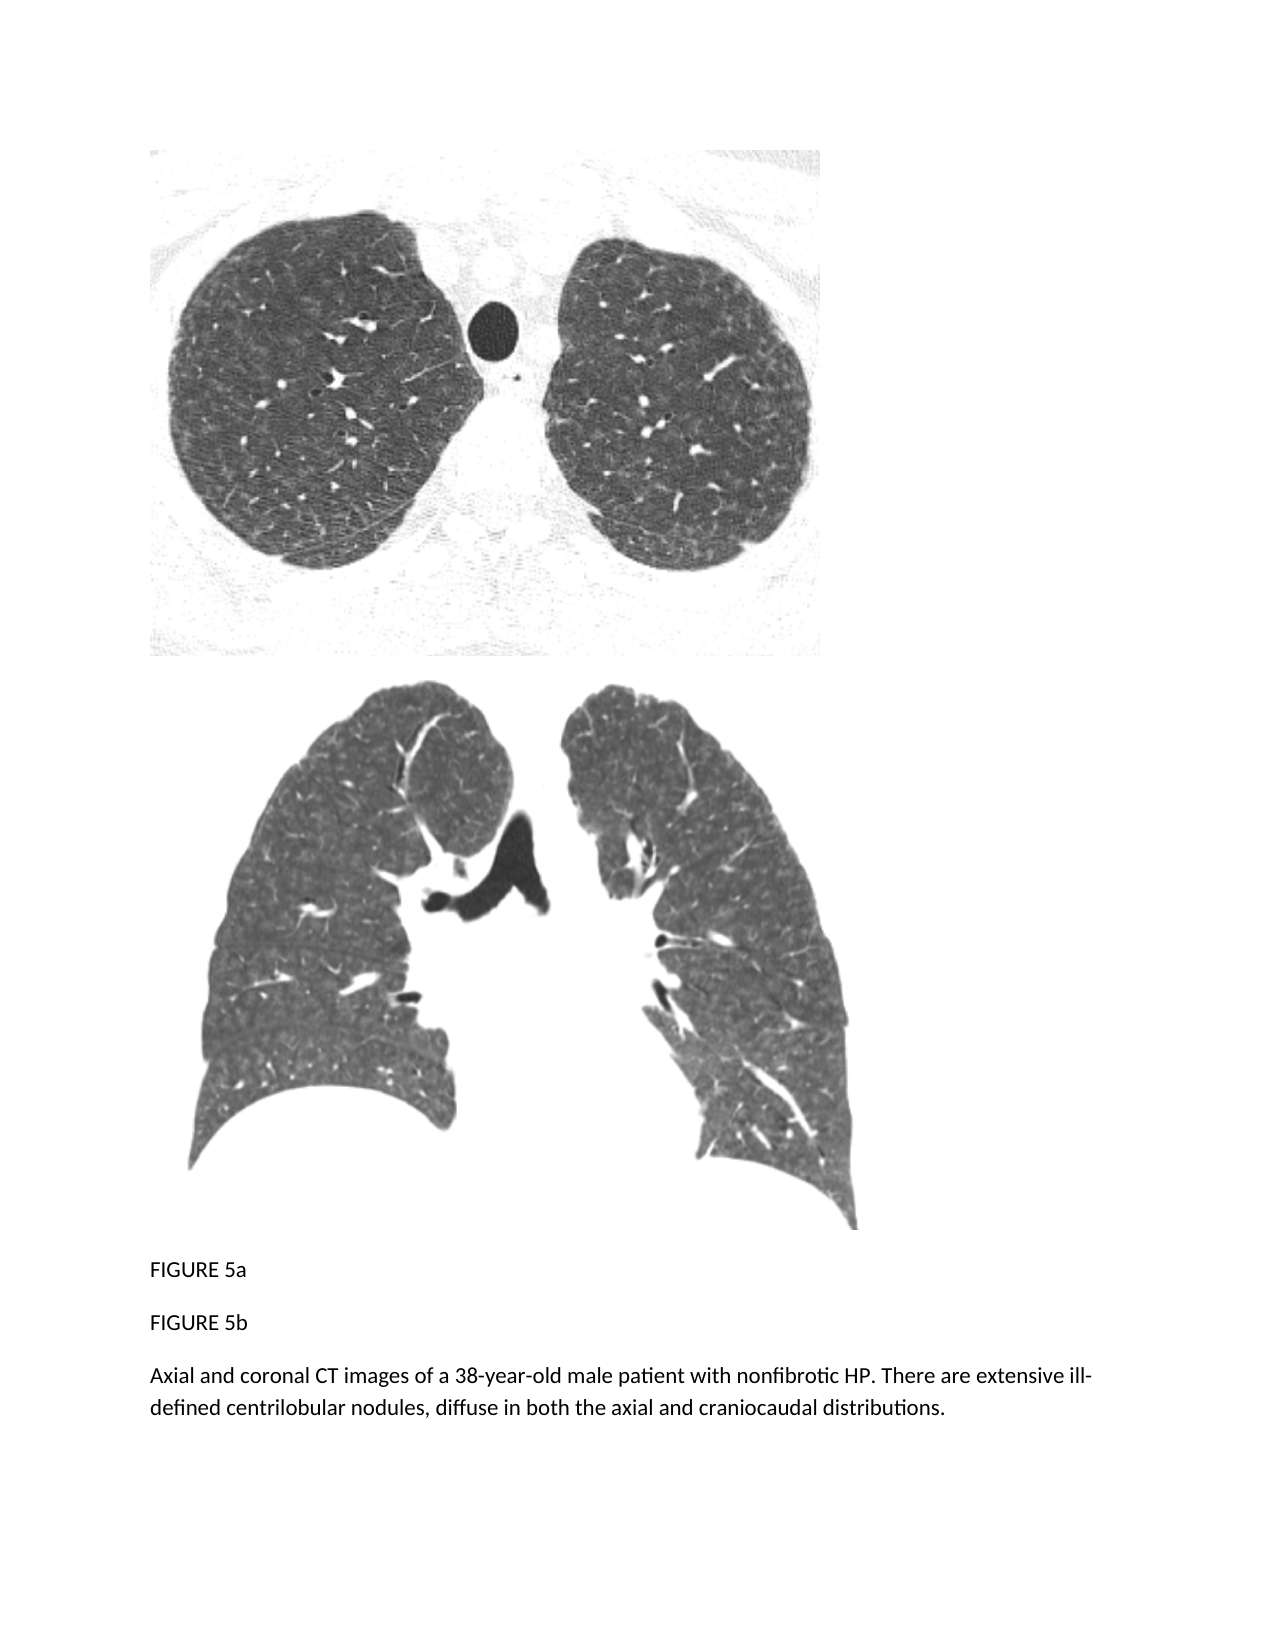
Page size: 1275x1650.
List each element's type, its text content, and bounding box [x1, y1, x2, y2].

picture [150, 150, 820, 656]
picture [150, 680, 879, 1230]
text FIGURE 5a [150, 1255, 1125, 1283]
text Axial and coronal CT images of a 38-year-old male patient with nonfibrotic HP. There are extensive ill-defined centrilobular nodules, diffuse in both the axial and craniocaudal distributions. [150, 1361, 1125, 1421]
text FIGURE 5b [150, 1308, 1125, 1336]
